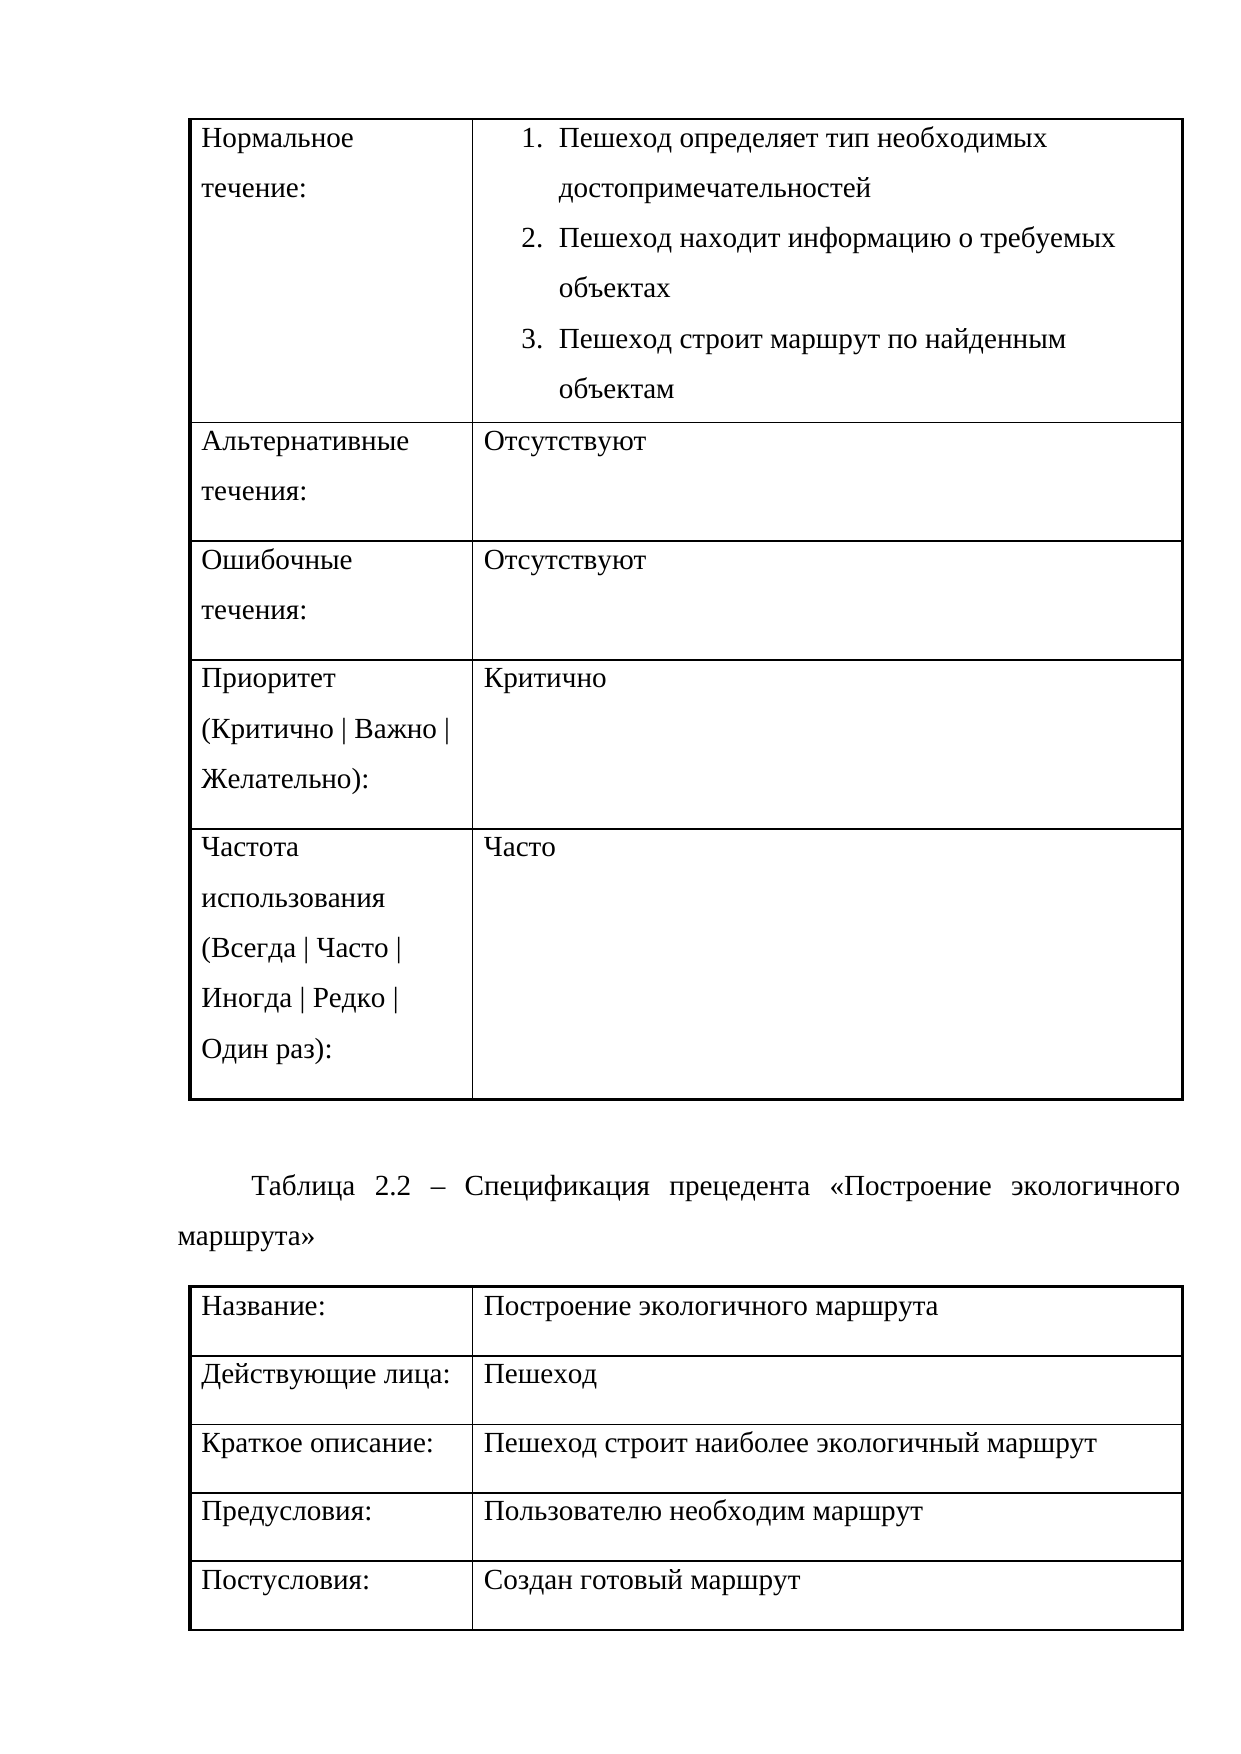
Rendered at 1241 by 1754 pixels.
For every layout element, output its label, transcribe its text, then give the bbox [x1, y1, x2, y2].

table_cell Ошибочные течения: [192, 542, 472, 659]
table_cell Постусловия: [192, 1562, 472, 1629]
text Таблица 2.2 – Спецификация прецедента «Построение экологичного маршрута» [177, 1168, 1181, 1252]
table_cell Отсутствуют [473, 542, 1181, 659]
table_cell Краткое описание: [192, 1425, 472, 1492]
table_cell Пользователю необходим маршрут [473, 1494, 1181, 1560]
table_cell Пешеход строит наиболее экологичный маршрут [473, 1425, 1181, 1492]
table_cell Альтернативные течения: [192, 423, 472, 540]
table_cell Нормальное течение: [192, 120, 472, 421]
table_cell Пешеход [473, 1357, 1181, 1423]
table_cell Приоритет (Критично | Важно | Желательно): [192, 661, 472, 828]
table_cell Пешеход определяет тип необходимых достопримечательностей Пешеход находит информацию о требуемых объектах Пешеход строит маршрут по найденным объектам [473, 120, 1181, 421]
table_cell Часто [473, 830, 1181, 1098]
table_header Название: [192, 1288, 472, 1355]
table_cell Создан готовый маршрут [473, 1562, 1181, 1629]
table_cell Частота использования (Всегда | Часто | Иногда | Редко | Один раз): [192, 830, 472, 1098]
table_cell Отсутствуют [473, 423, 1181, 540]
table_header Построение экологичного маршрута [473, 1288, 1181, 1355]
table_cell Критично [473, 661, 1181, 828]
table_cell Действующие лица: [192, 1357, 472, 1423]
table_cell Предусловия: [192, 1494, 472, 1560]
